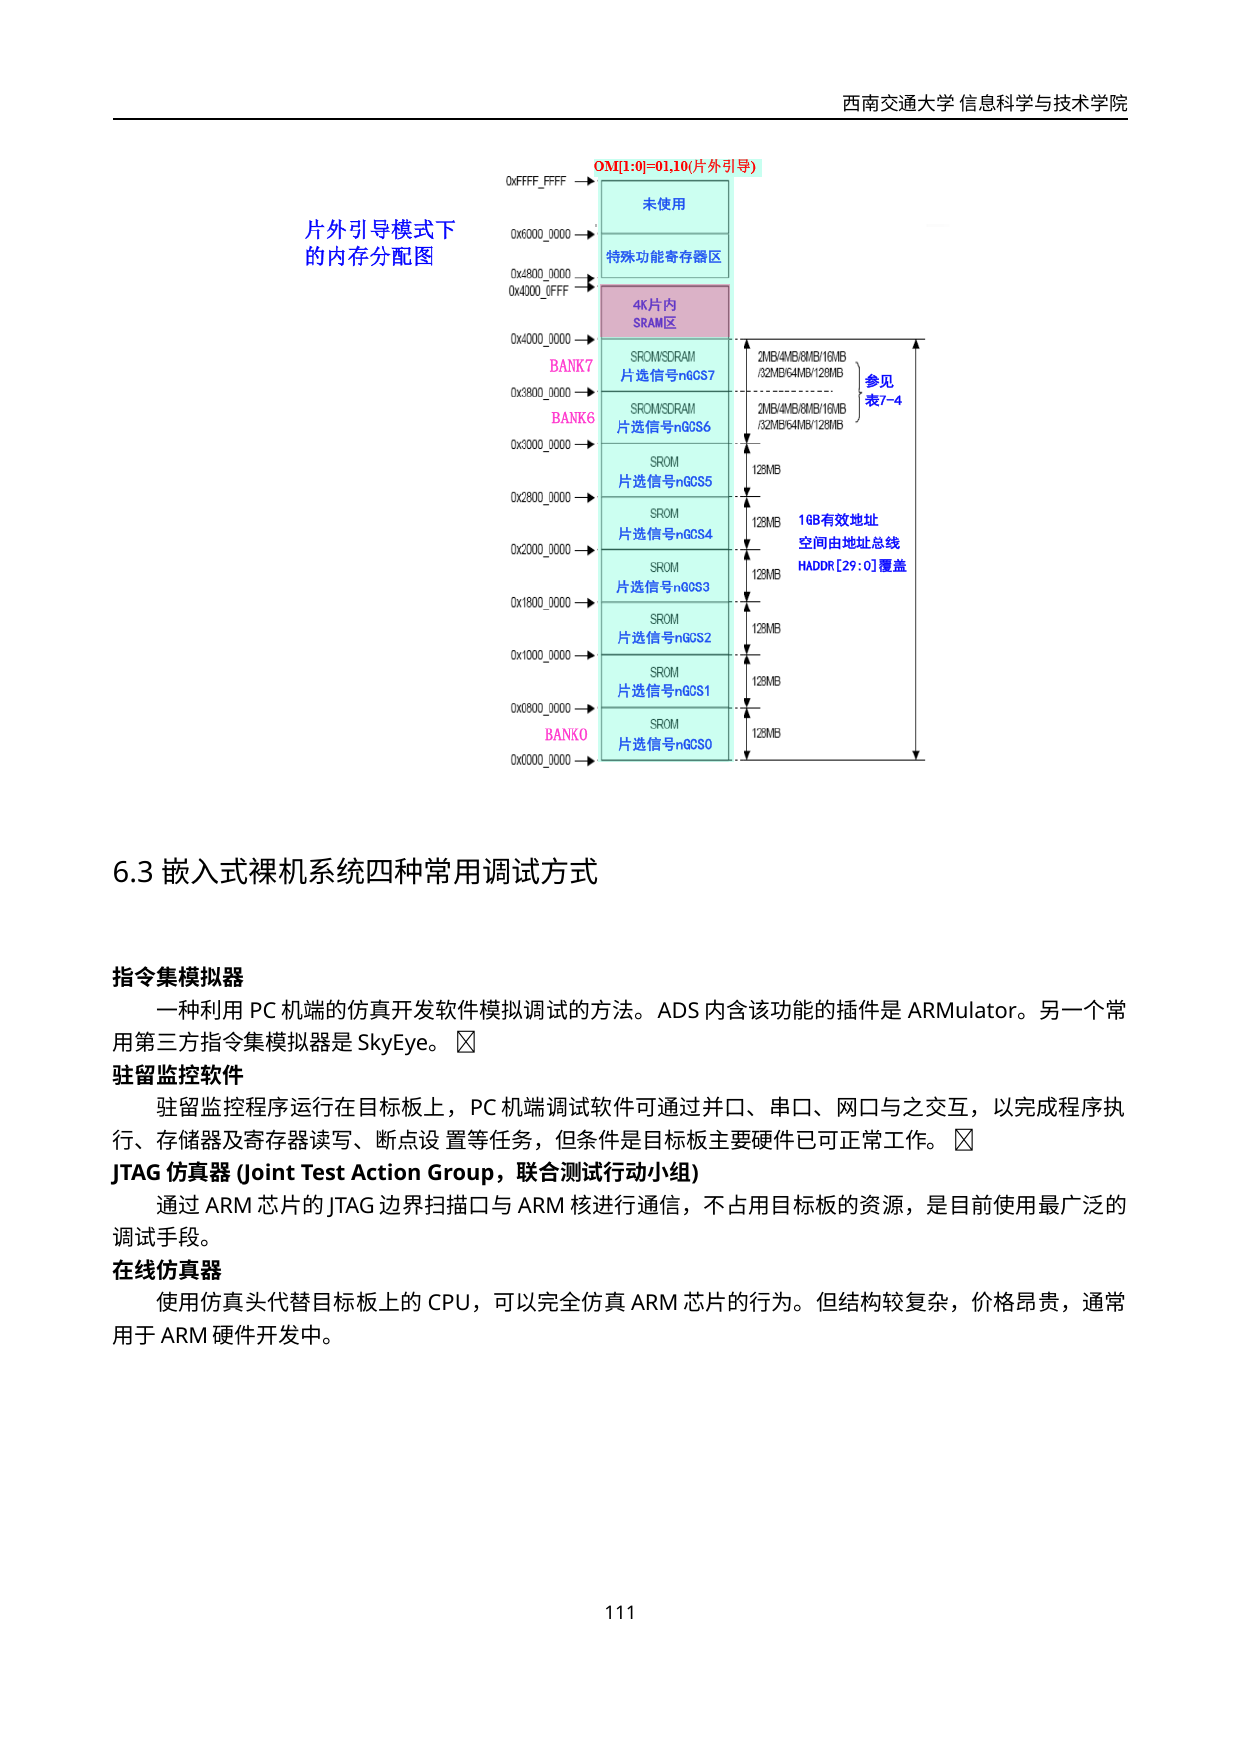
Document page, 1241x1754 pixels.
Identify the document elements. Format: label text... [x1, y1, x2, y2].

text 指令集模拟器 [112, 960, 1128, 992]
text 一种利用PC机端的仿真开发软件模拟调试的方法。ADS内含该功能的插件是ARMulator。另一个常用第三方指令集模拟器是SkyEye。  [112, 992, 1128, 1057]
text 在线仿真器 [112, 1252, 1128, 1285]
picture [290, 159, 950, 776]
text JTAG仿真器 (Joint Test Action Group，联合测试行动小组) [112, 1155, 1128, 1187]
text 驻留监控软件 [112, 1057, 1128, 1090]
text 使用仿真头代替目标板上的CPU，可以完全仿真ARM芯片的行为。但结构较复杂，价格昂贵，通常用于ARM硬件开发中。 [112, 1285, 1128, 1350]
text 通过ARM芯片的JTAG边界扫描口与ARM核进行通信，不占用目标板的资源，是目前使用最广泛的调试手段。 [112, 1187, 1128, 1252]
subtitle 6.3 嵌入式裸机系统四种常用调试方式 [112, 837, 1128, 902]
text 驻留监控程序运行在目标板上，PC机端调试软件可通过并口、串口、网口与之交互，以完成程序执行、存储器及寄存器读写、断点设 置等任务，但条件是目标板主要硬件已可正常工作。  [112, 1090, 1128, 1155]
